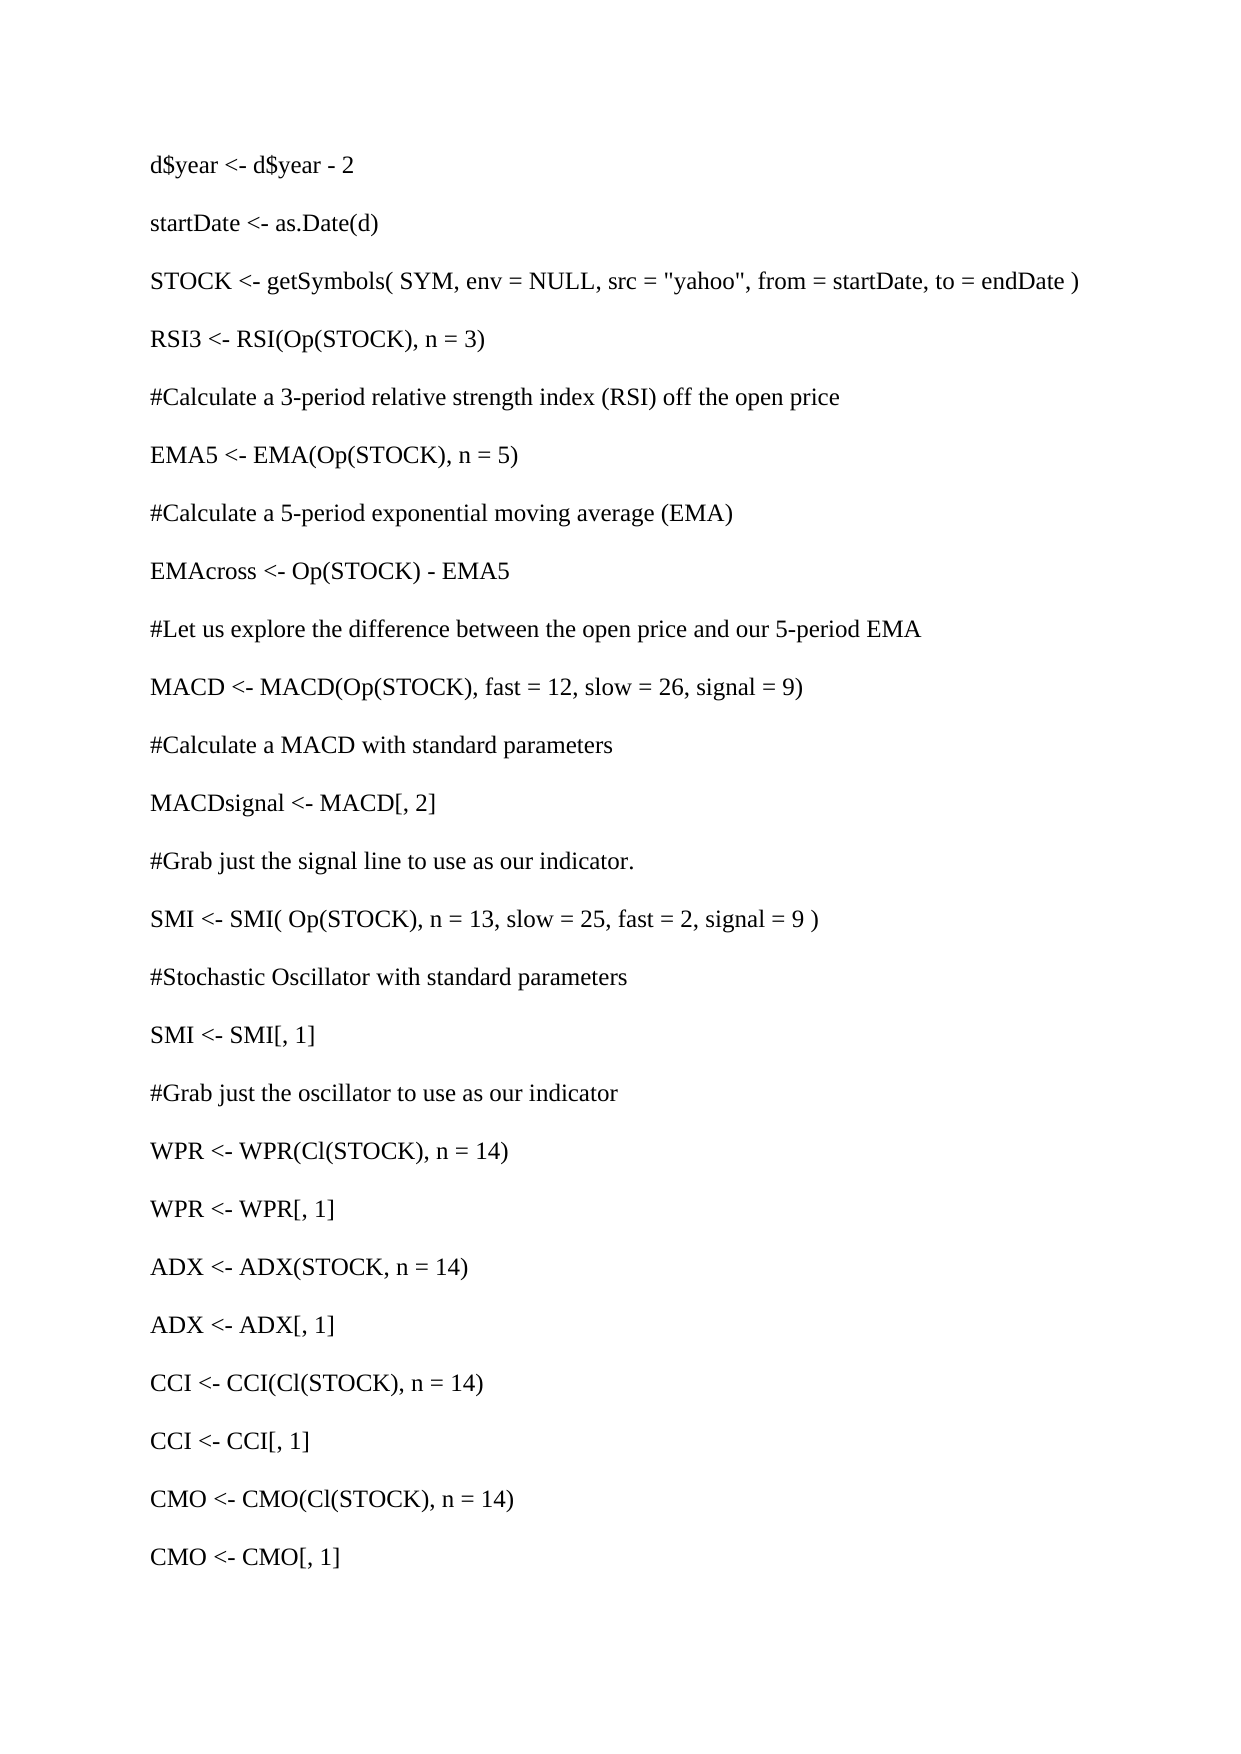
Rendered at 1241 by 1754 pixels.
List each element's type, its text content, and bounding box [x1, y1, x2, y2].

text #Let us explore the difference between the open price and our 5-period EMA [150, 614, 1090, 643]
text ADX <- ADX[, 1] [150, 1310, 1090, 1339]
text d$year <- d$year - 2 [150, 150, 1090, 179]
text #Grab just the oscillator to use as our indicator [150, 1078, 1090, 1107]
text WPR <- WPR[, 1] [150, 1194, 1090, 1223]
text #Calculate a MACD with standard parameters [150, 730, 1090, 759]
text #Calculate a 5-period exponential moving average (EMA) [150, 498, 1090, 527]
text CMO <- CMO[, 1] [150, 1542, 1090, 1571]
text EMA5 <- EMA(Op(STOCK), n = 5) [150, 440, 1090, 469]
text CMO <- CMO(Cl(STOCK), n = 14) [150, 1484, 1090, 1513]
text #Grab just the signal line to use as our indicator. [150, 846, 1090, 875]
text CCI <- CCI(Cl(STOCK), n = 14) [150, 1368, 1090, 1397]
text RSI3 <- RSI(Op(STOCK), n = 3) [150, 324, 1090, 353]
text EMAcross <- Op(STOCK) - EMA5 [150, 556, 1090, 585]
text SMI <- SMI( Op(STOCK), n = 13, slow = 25, fast = 2, signal = 9 ) [150, 904, 1090, 933]
text CCI <- CCI[, 1] [150, 1426, 1090, 1455]
text ADX <- ADX(STOCK, n = 14) [150, 1252, 1090, 1281]
text MACDsignal <- MACD[, 2] [150, 788, 1090, 817]
text SMI <- SMI[, 1] [150, 1020, 1090, 1049]
text STOCK <- getSymbols( SYM, env = NULL, src = "yahoo", from = startDate, to = endDate ) [150, 266, 1090, 295]
text MACD <- MACD(Op(STOCK), fast = 12, slow = 26, signal = 9) [150, 672, 1090, 701]
text #Stochastic Oscillator with standard parameters [150, 962, 1090, 991]
text startDate <- as.Date(d) [150, 208, 1090, 237]
text WPR <- WPR(Cl(STOCK), n = 14) [150, 1136, 1090, 1165]
text #Calculate a 3-period relative strength index (RSI) off the open price [150, 382, 1090, 411]
